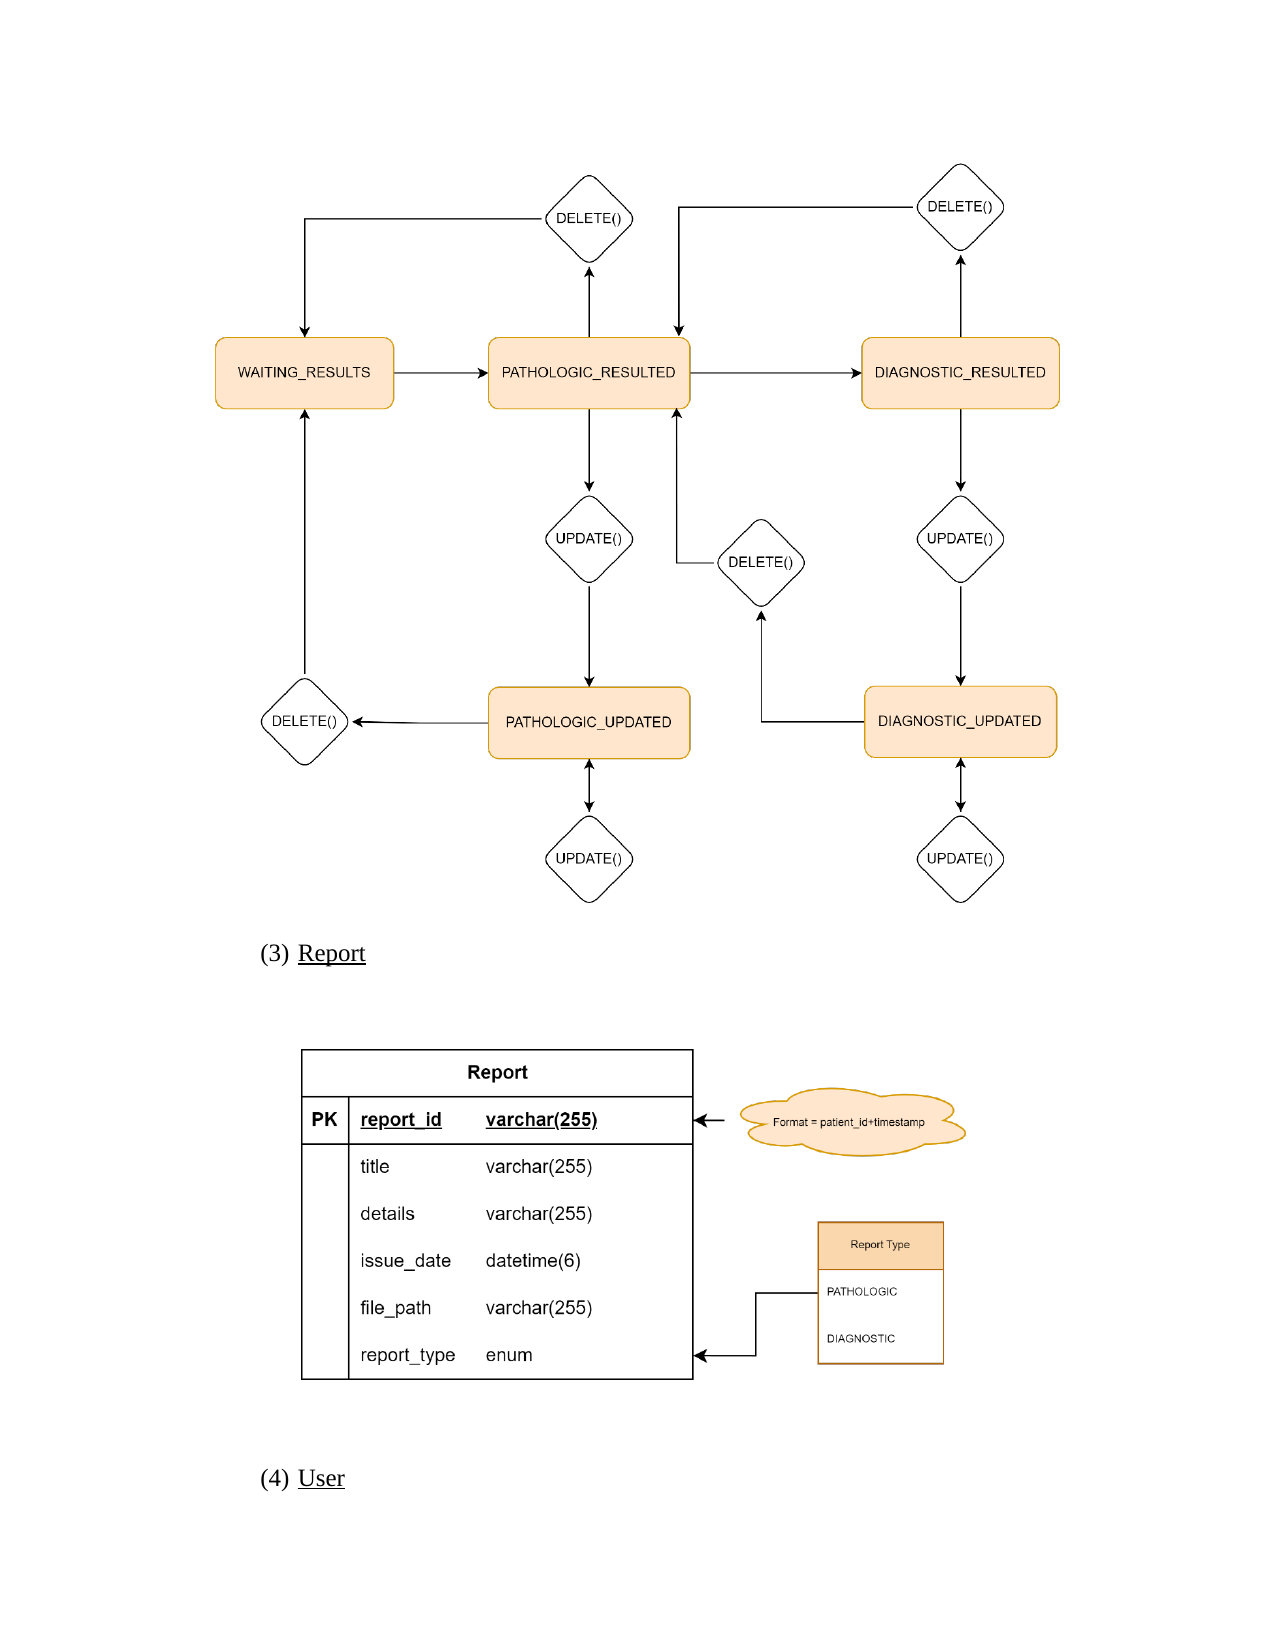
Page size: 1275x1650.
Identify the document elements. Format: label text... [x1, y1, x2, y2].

picture [203, 147, 1072, 920]
picture [285, 1033, 990, 1397]
title Report [260, 938, 1127, 967]
title User [260, 1463, 1127, 1492]
